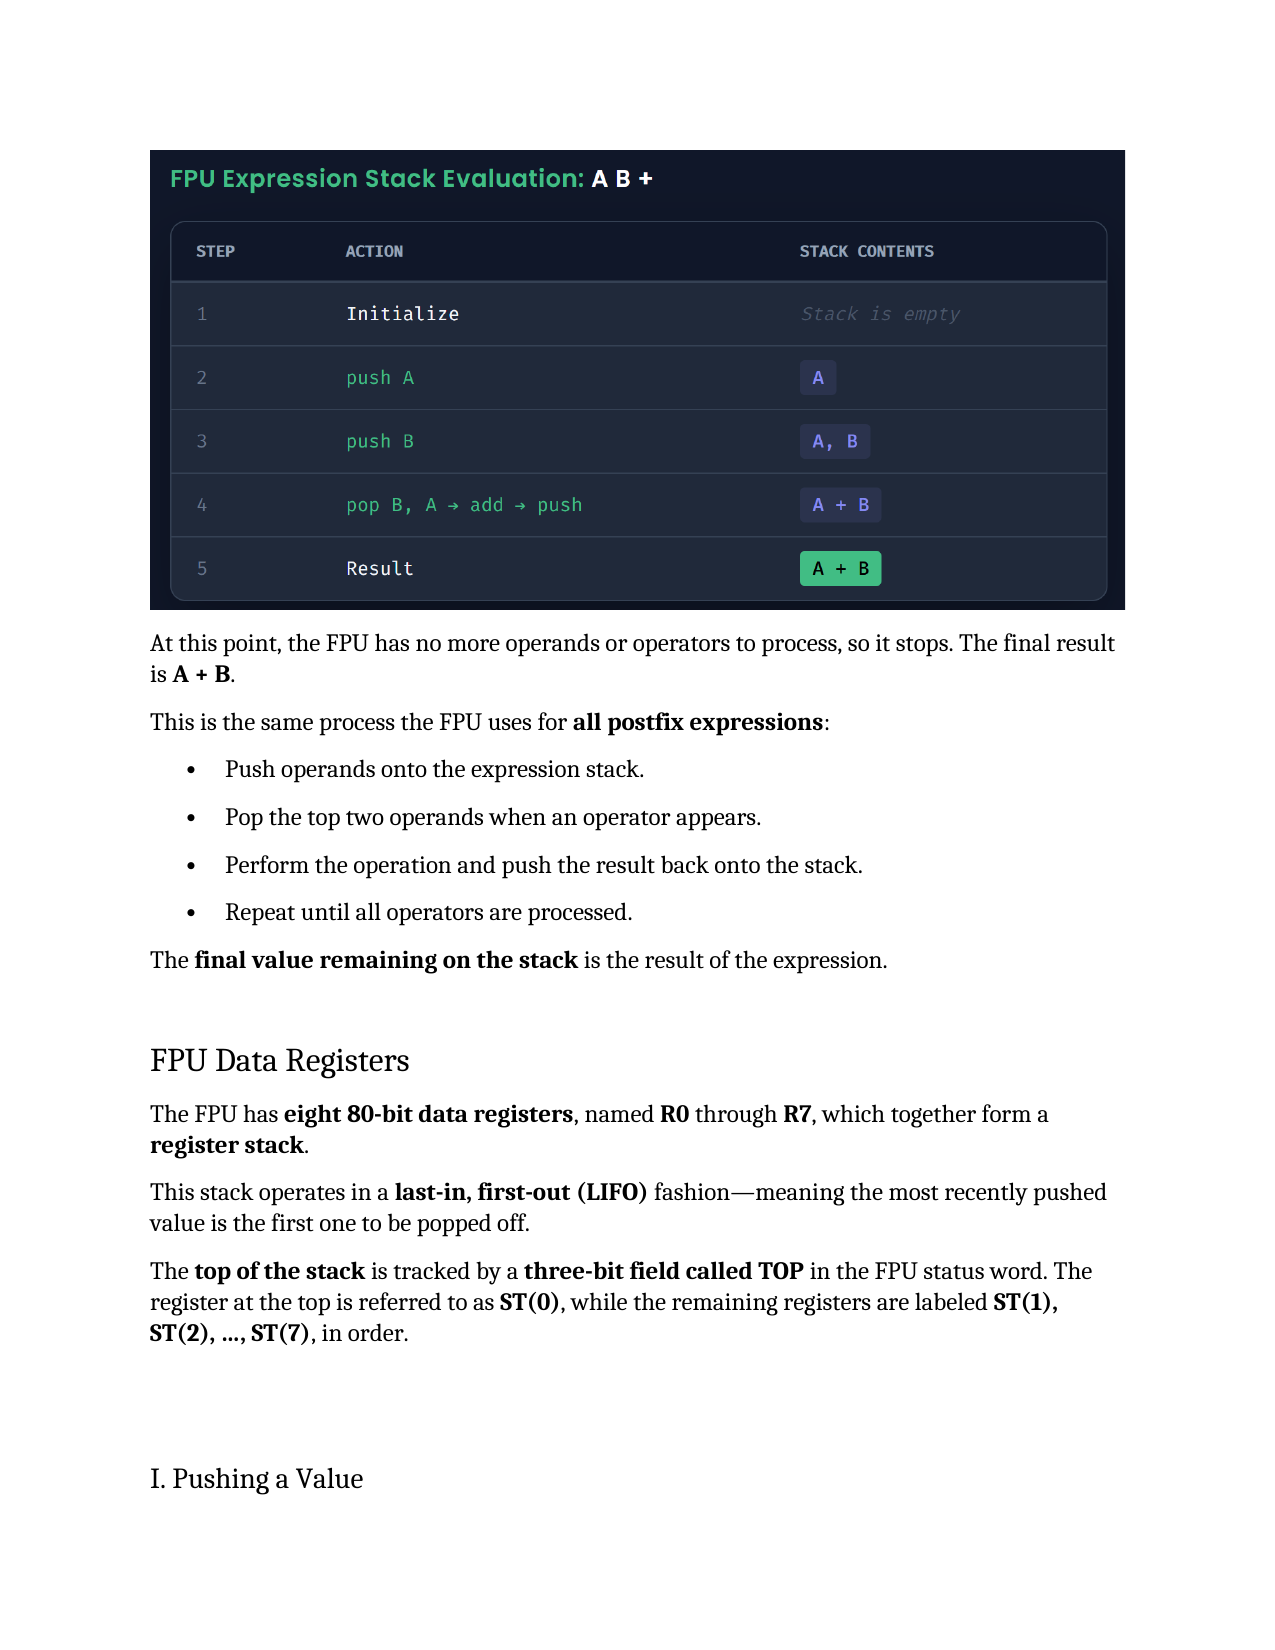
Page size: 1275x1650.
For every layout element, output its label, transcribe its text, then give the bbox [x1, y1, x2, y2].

text I. Pushing a Value [150, 1462, 1125, 1496]
text The FPU has eight 80-bit data registers, named R0 through R7, which together form a register stack. [150, 1099, 1125, 1159]
list Pop the top two operands when an operator appears. [187, 803, 1125, 832]
text At this point, the FPU has no more operands or operators to process, so it stops. The final result is A + B. [150, 629, 1125, 688]
text This is the same process the FPU uses for all postfix expressions: [150, 707, 1125, 736]
list Perform the operation and push the result back onto the stack. [187, 851, 1125, 879]
text The top of the stack is tracked by a three-bit field called TOP in the FPU status word. The register at the top is referred to as ST(0), while the remaining registers are labeled ST(1), ST(2), …, ST(7), in order. [150, 1257, 1125, 1348]
text This stack operates in a last-in, first-out (LIFO) fashion—meaning the most recently pushed value is the first one to be popped off. [150, 1178, 1125, 1238]
list Repeat until all operators are processed. [187, 898, 1125, 927]
list Push operands onto the expression stack. [187, 755, 1125, 784]
picture [150, 150, 1125, 610]
text FPU Data Registers [150, 1041, 1125, 1080]
text The final value remaining on the stack is the result of the expression. [150, 946, 1125, 975]
